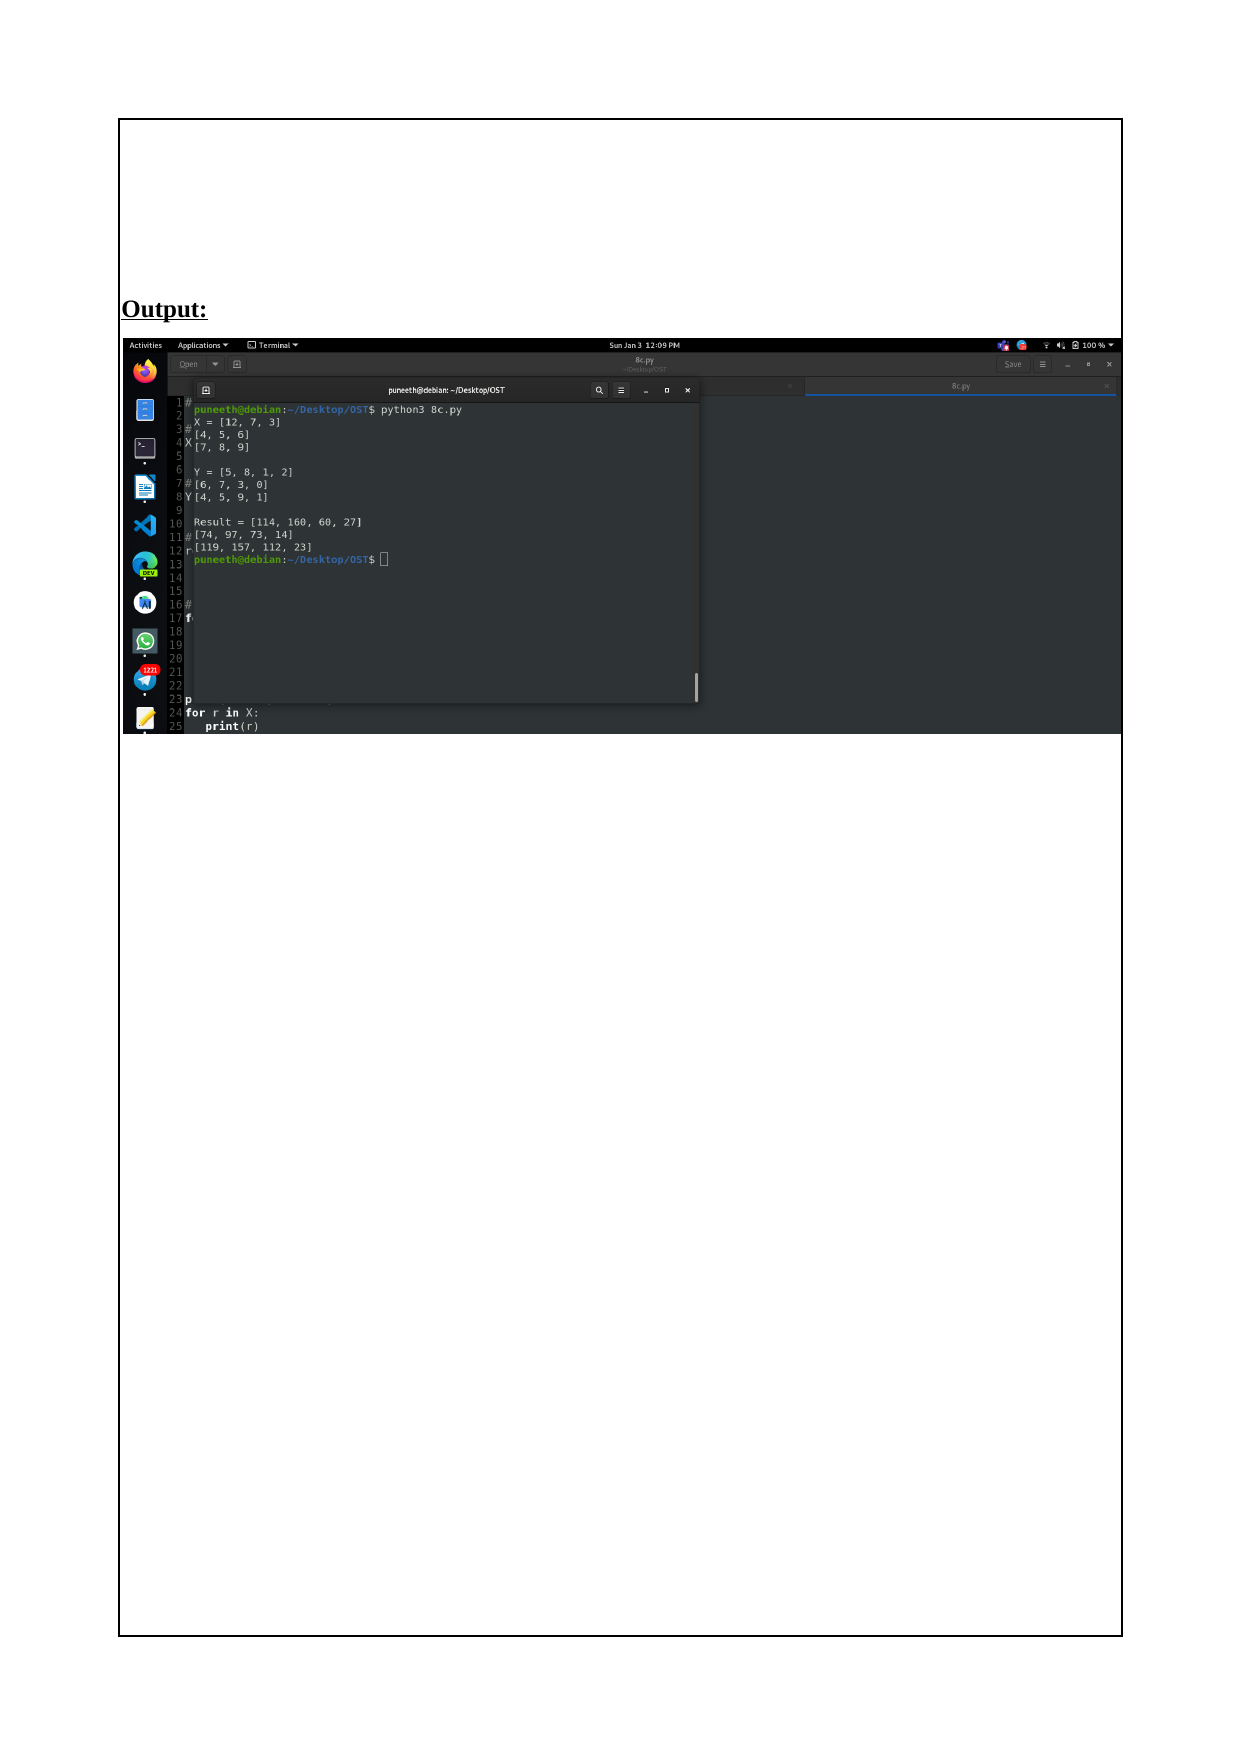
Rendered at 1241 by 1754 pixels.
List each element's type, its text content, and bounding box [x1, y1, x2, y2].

picture [123, 338, 1121, 734]
text Output: [121, 294, 1119, 322]
